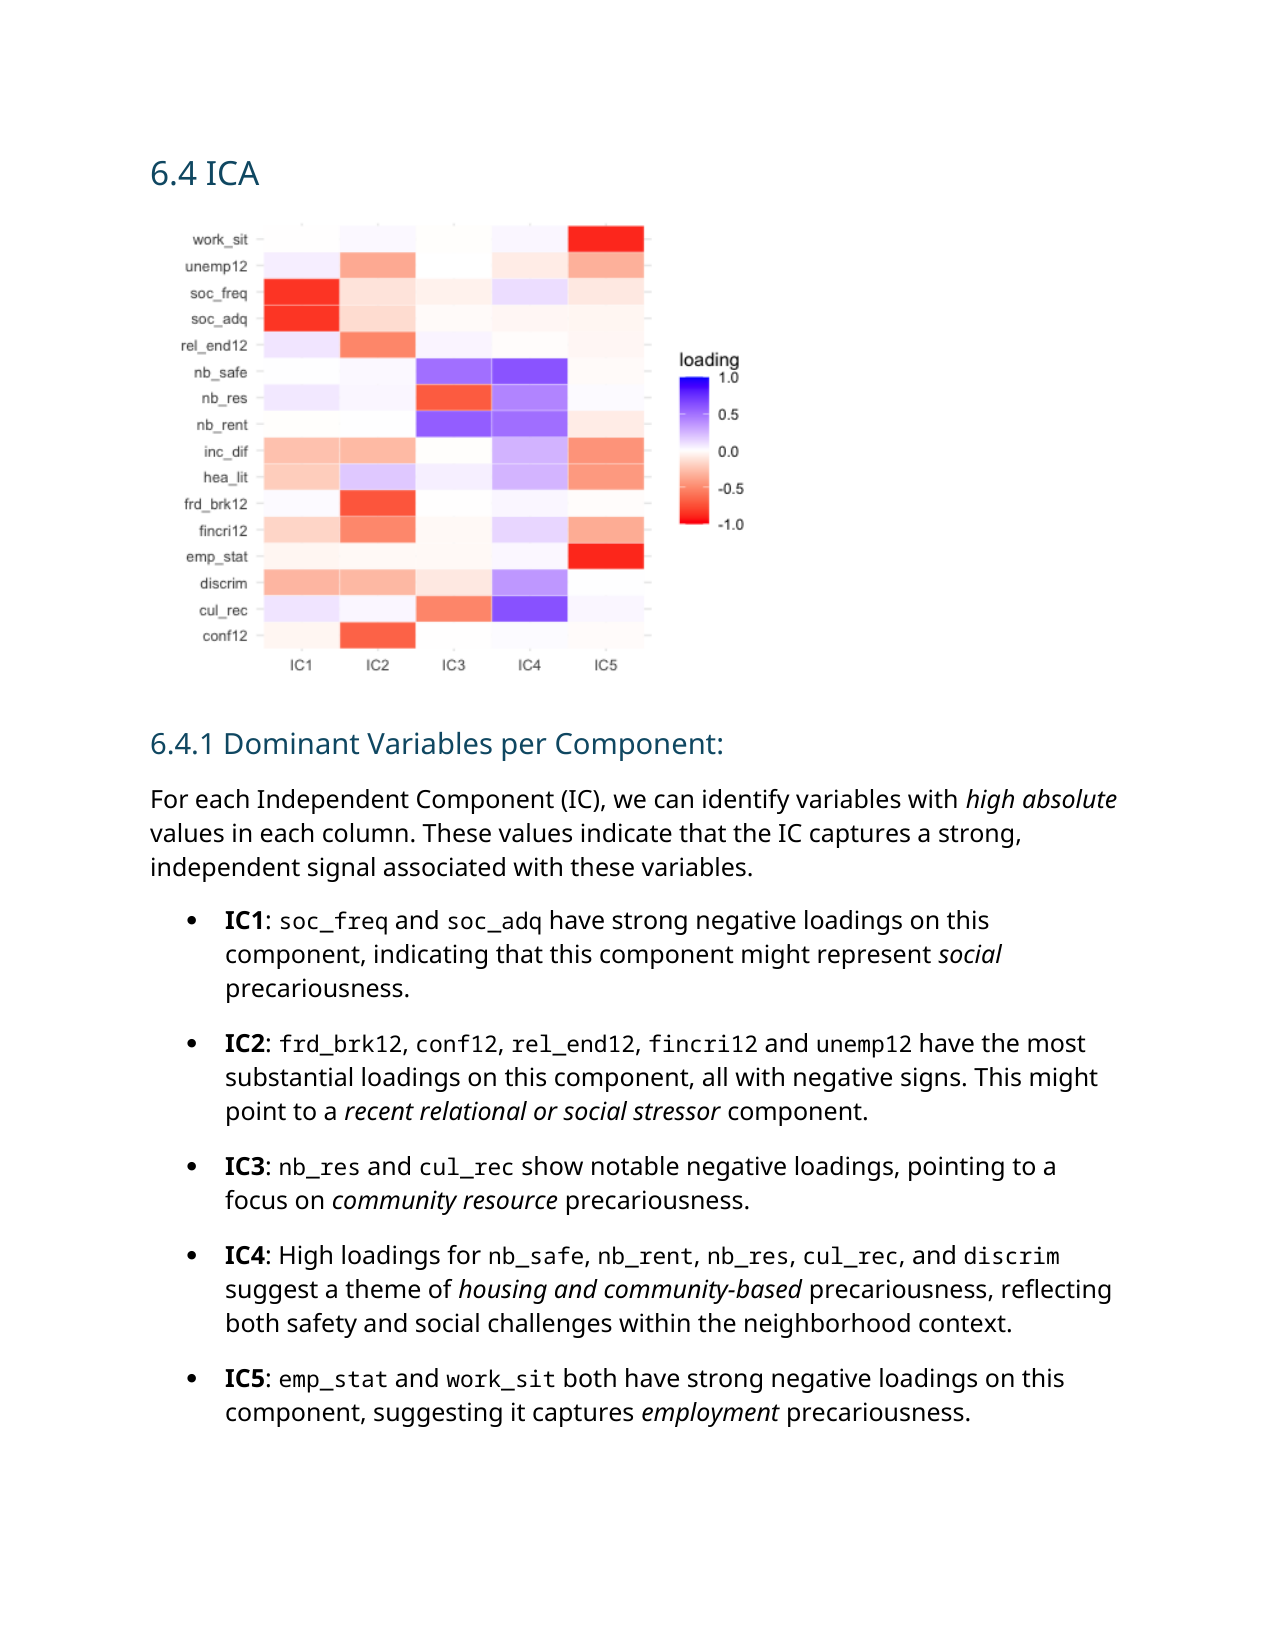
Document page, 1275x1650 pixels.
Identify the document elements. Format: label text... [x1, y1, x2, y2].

list IC4: High loadings for nb_safe, nb_rent, nb_res, cul_rec, and discrim suggest a theme of housing and community-based precariousness, reflecting both safety and social challenges within the neighborhood context. [187, 1237, 1125, 1339]
list IC5: emp_stat and work_sit both have strong negative loadings on this component, suggesting it captures employment precariousness. [187, 1360, 1125, 1428]
subtitle 6.4 ICA [150, 150, 1125, 195]
list IC2: frd_brk12, conf12, rel_end12, fincri12 and unemp12 have the most substantial loadings on this component, all with negative signs. This might point to a recent relational or social stressor component. [187, 1025, 1125, 1127]
subtitle 6.4.1 Dominant Variables per Component: [150, 723, 1125, 763]
picture [150, 214, 763, 705]
list IC1: soc_freq and soc_adq have strong negative loadings on this component, indicating that this component might represent social precariousness. [187, 902, 1125, 1004]
list IC3: nb_res and cul_rec show notable negative loadings, pointing to a focus on community resource precariousness. [187, 1148, 1125, 1216]
text For each Independent Component (IC), we can identify variables with high absolute values in each column. These values indicate that the IC captures a strong, independent signal associated with these variables. [150, 781, 1125, 883]
